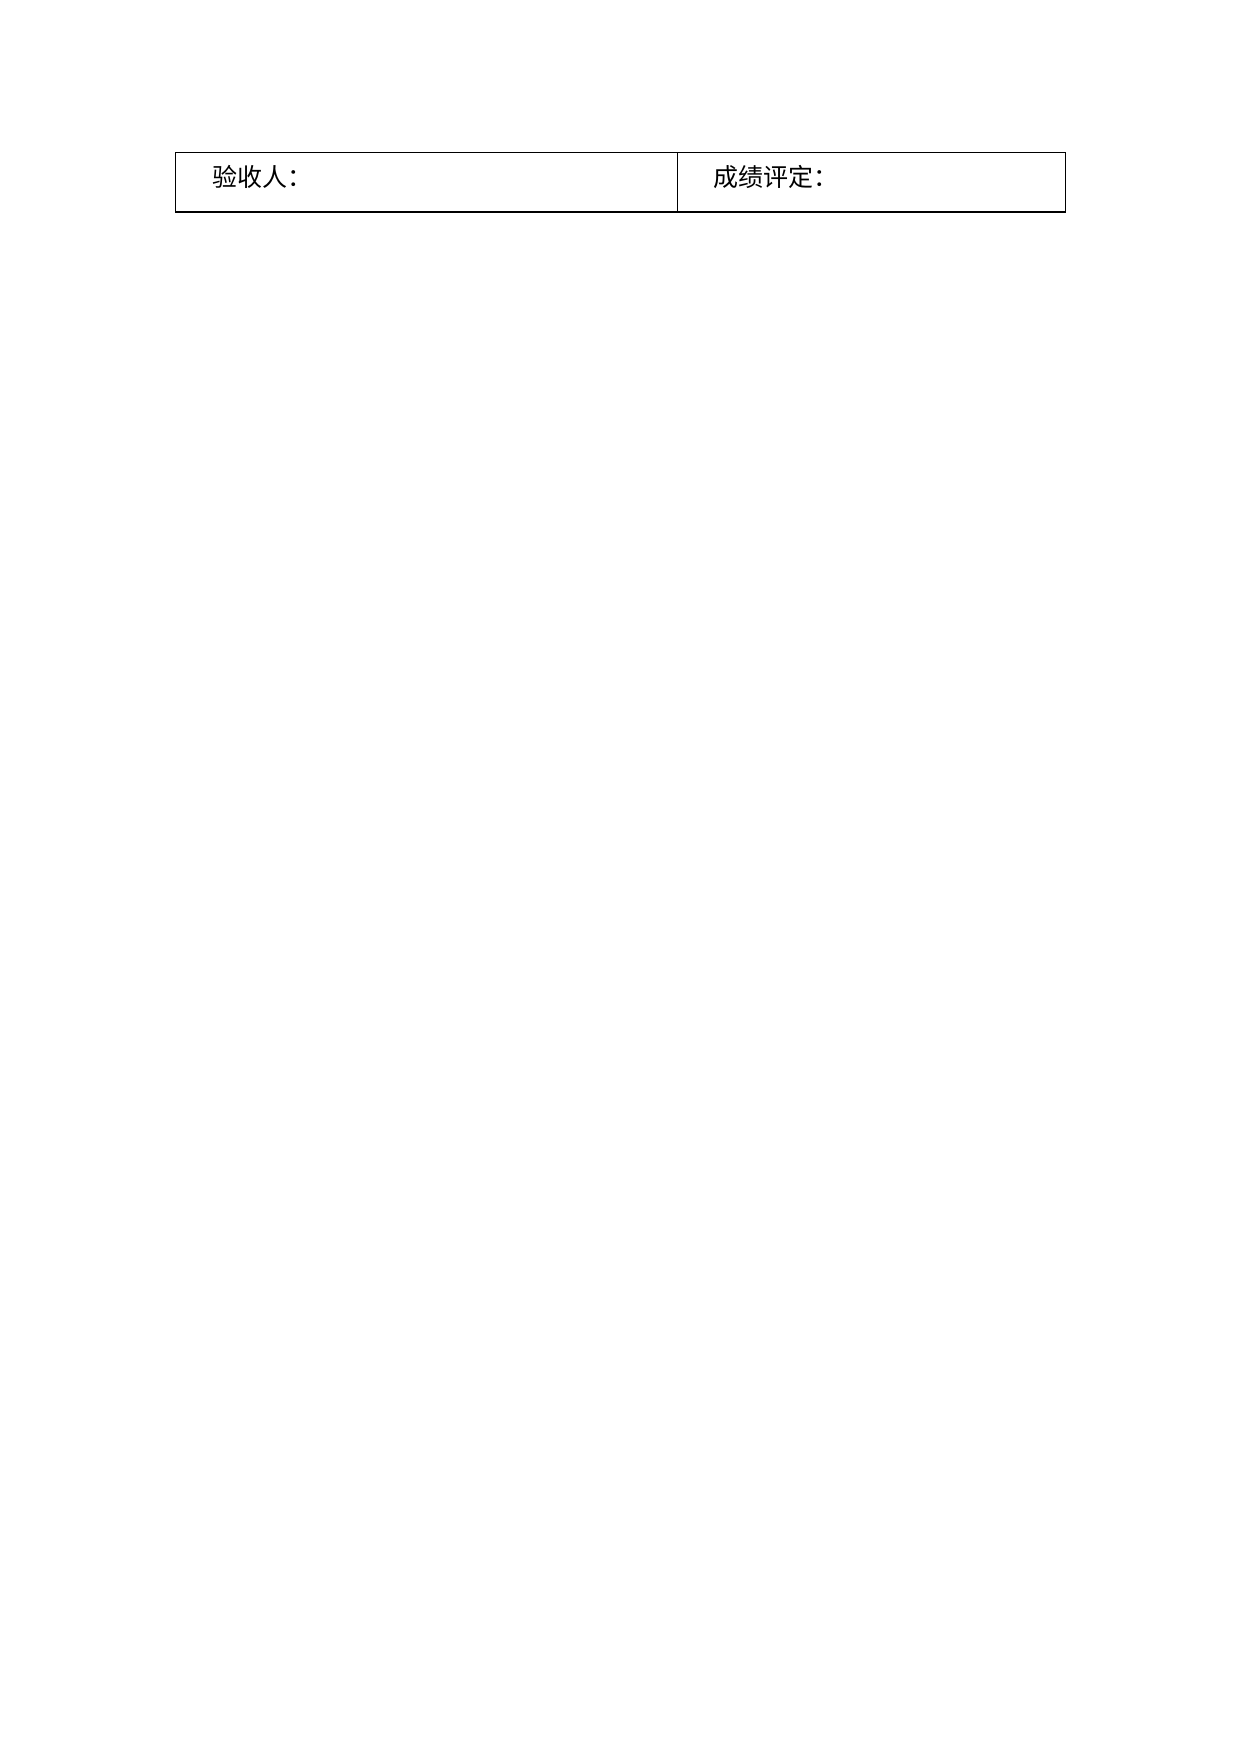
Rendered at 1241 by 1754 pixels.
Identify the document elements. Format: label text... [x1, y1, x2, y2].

table_cell 验收人： [176, 153, 677, 211]
table_cell 成绩评定： [678, 153, 1065, 211]
